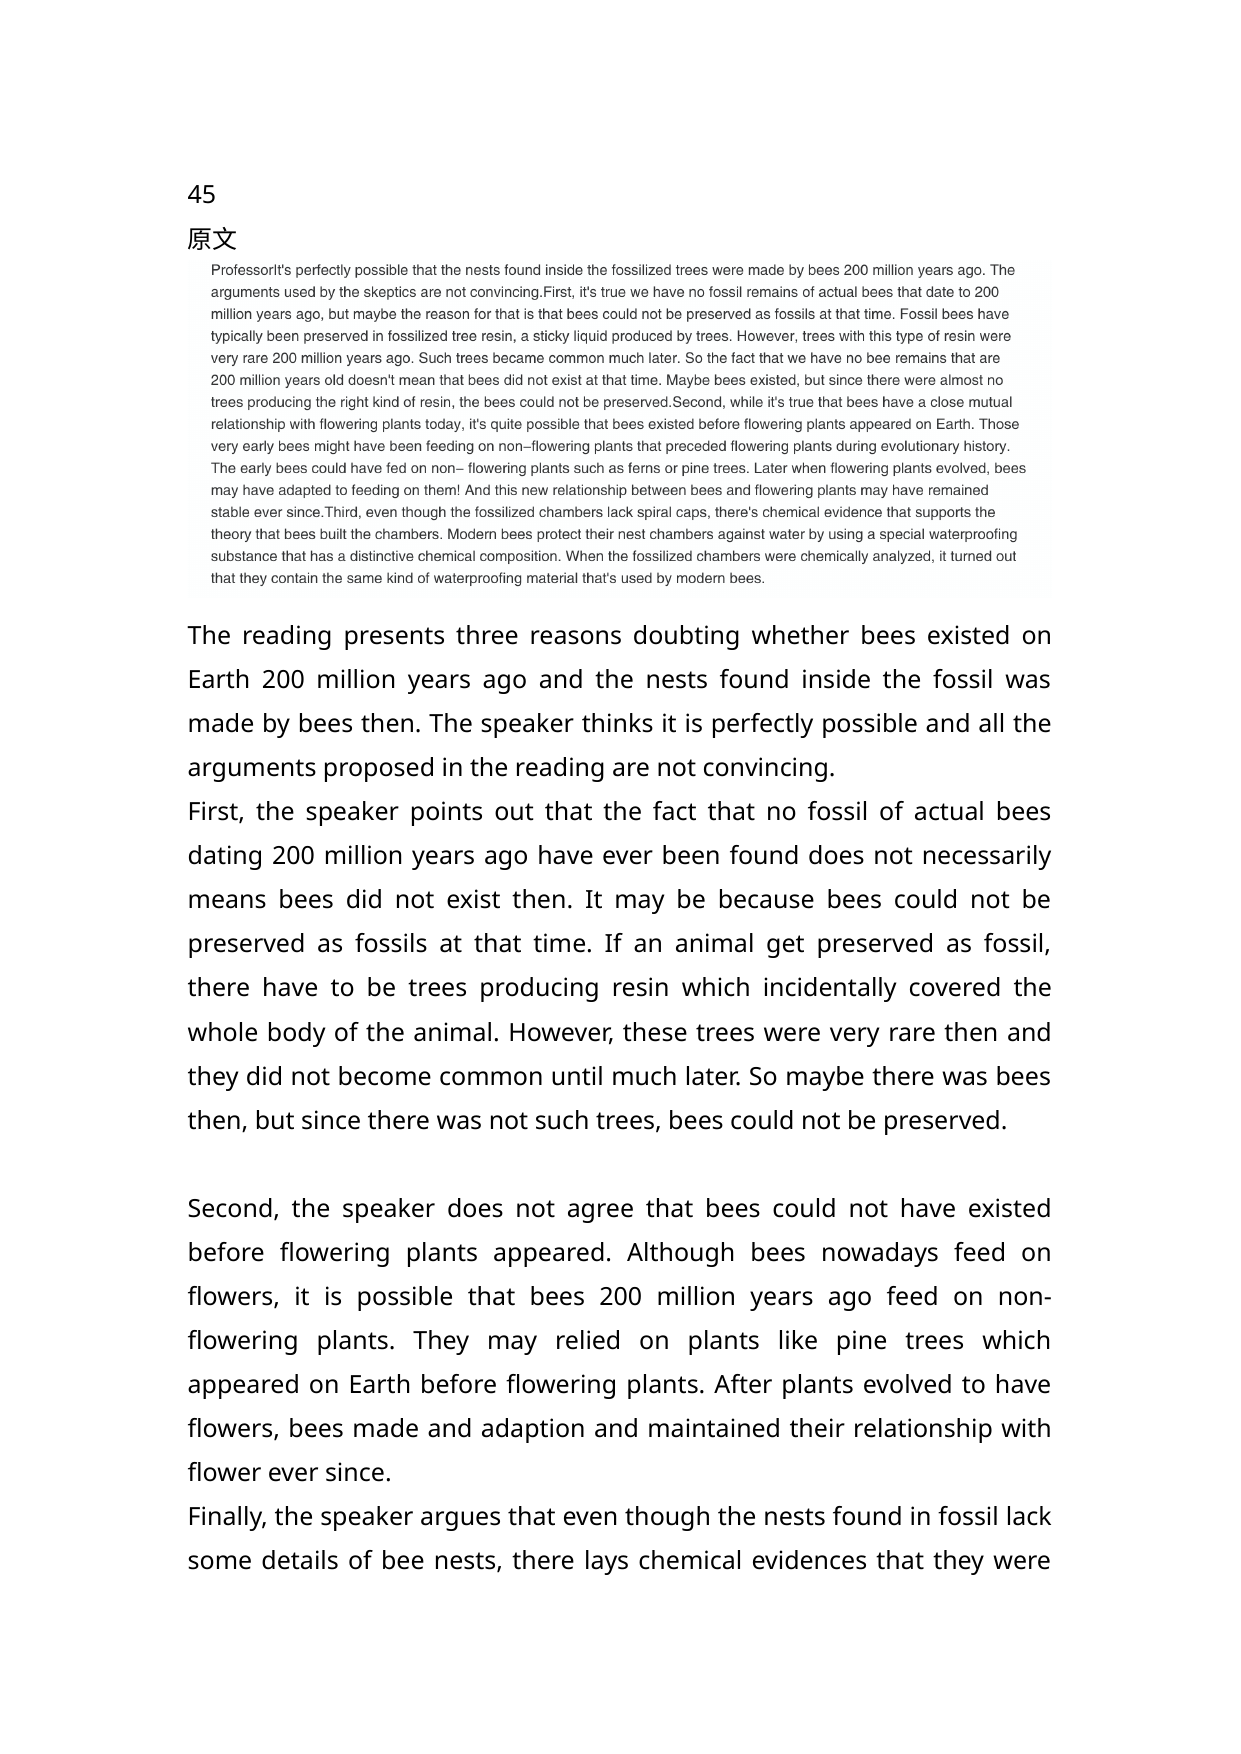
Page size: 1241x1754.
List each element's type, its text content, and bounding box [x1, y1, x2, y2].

text 45 [187, 172, 1053, 216]
text The reading presents three reasons doubting whether bees existed on Earth 200 million years ago and the nests found inside the fossil was made by bees then. The speaker thinks it is perfectly possible and all the arguments proposed in the reading are not convincing. [187, 613, 1053, 789]
text First, the speaker points out that the fact that no fossil of actual bees dating 200 million years ago have ever been found does not necessarily means bees did not exist then. It may be because bees could not be preserved as fossils at that time. If an animal get preserved as fossil, there have to be trees producing resin which incidentally covered the whole body of the animal. However, these trees were very rare then and they did not become common until much later. So maybe there was bees then, but since there was not such trees, bees could not be preserved. [187, 789, 1053, 1141]
picture [187, 260, 1053, 598]
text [187, 1494, 1053, 1582]
text Second, the speaker does not agree that bees could not have existed before flowering plants appeared. Although bees nowadays feed on flowers, it is possible that bees 200 million years ago feed on non-flowering plants. They may relied on plants like pine trees which appeared on Earth before flowering plants. After plants evolved to have flowers, bees made and adaption and maintained their relationship with flower ever since. [187, 1185, 1053, 1494]
text 原文 [187, 216, 1053, 260]
